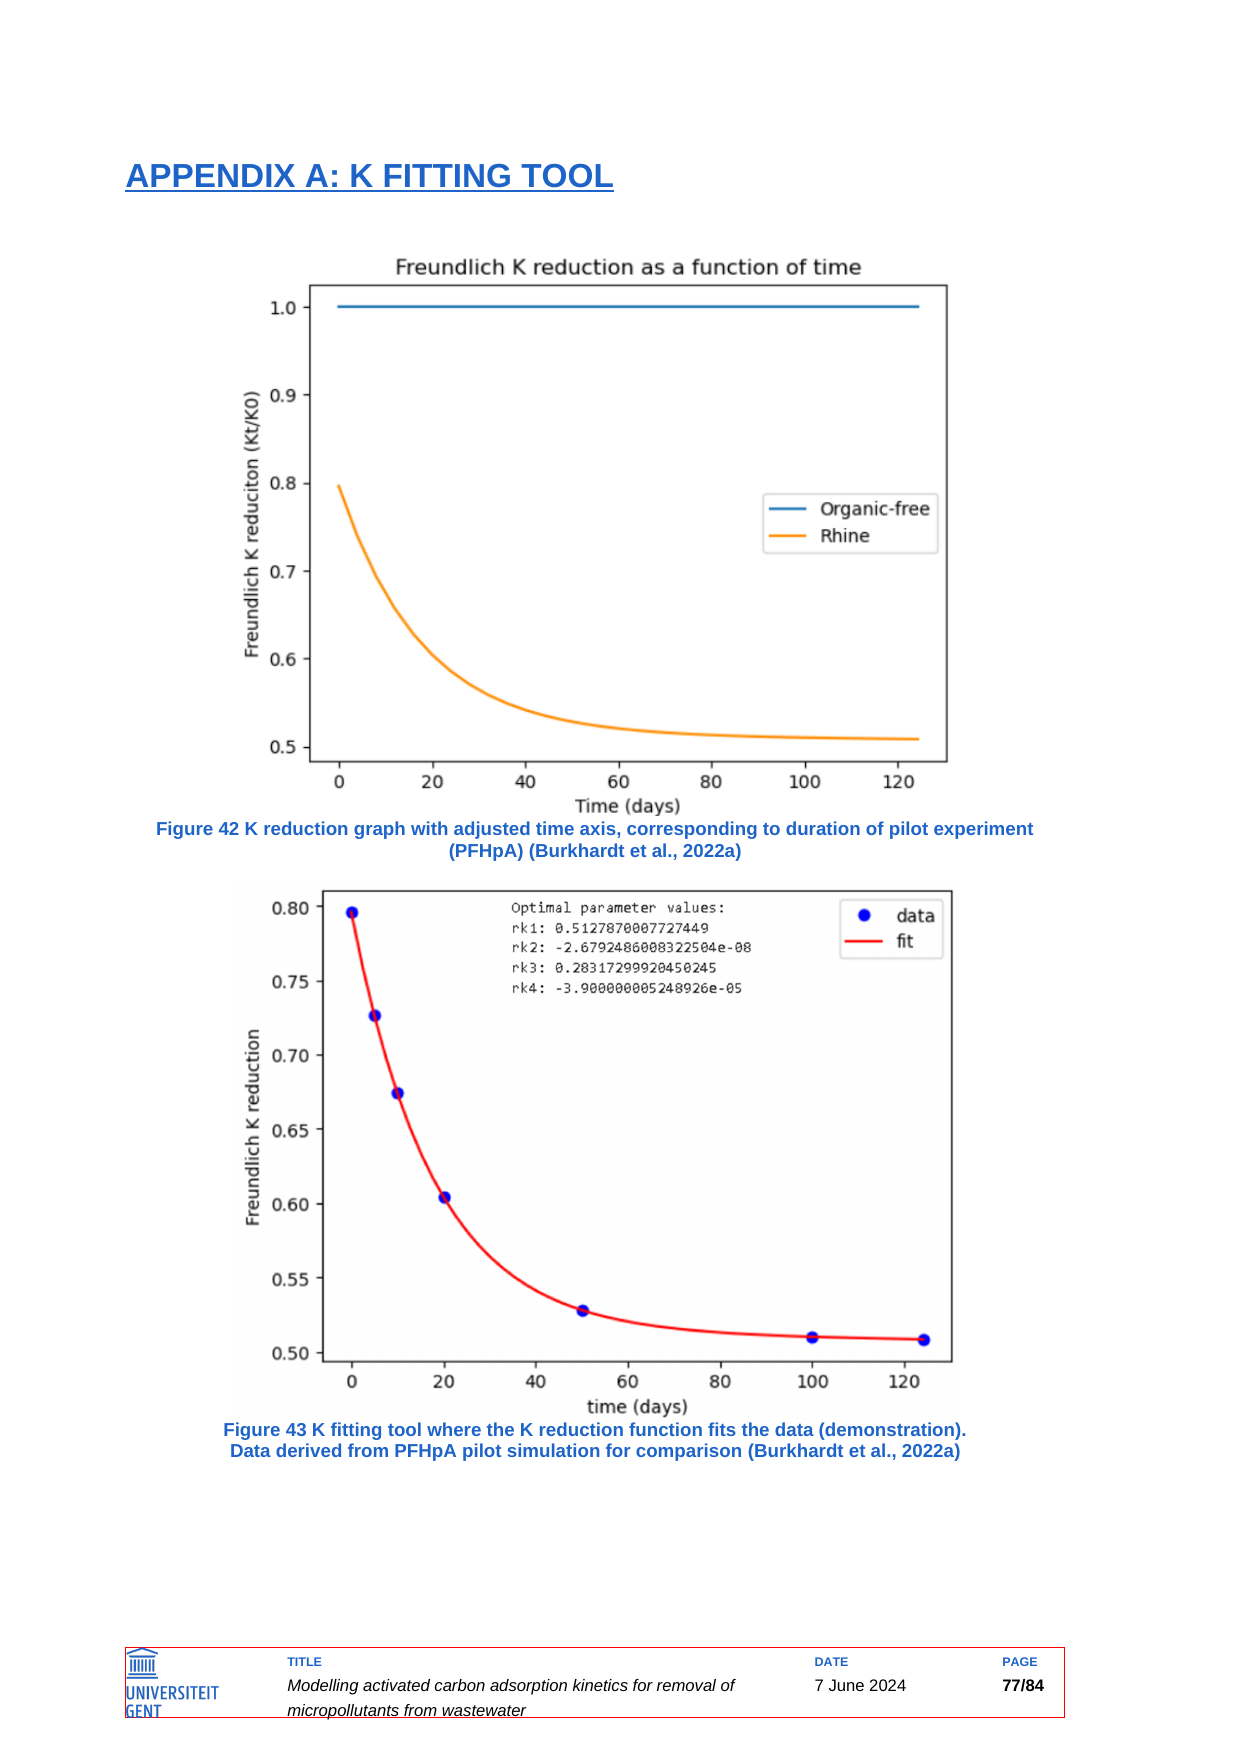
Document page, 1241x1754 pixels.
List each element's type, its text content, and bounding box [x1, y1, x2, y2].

text APPENDIX A: K FITTING TOOL [125, 153, 1065, 195]
picture [233, 240, 957, 818]
picture [95, 1623, 252, 1749]
text Figure 42 K reduction graph with adjusted time axis, corresponding to duration of pilot experiment (PFHpA) (Burkhardt et al., 2022a) [125, 818, 1065, 861]
text Figure 43 K fitting tool where the K reduction function fits the data (demonstration). Data derived from PFHpA pilot simulation for comparison (Burkhardt et al., 2022a) [125, 1419, 1065, 1462]
picture [231, 881, 959, 1419]
